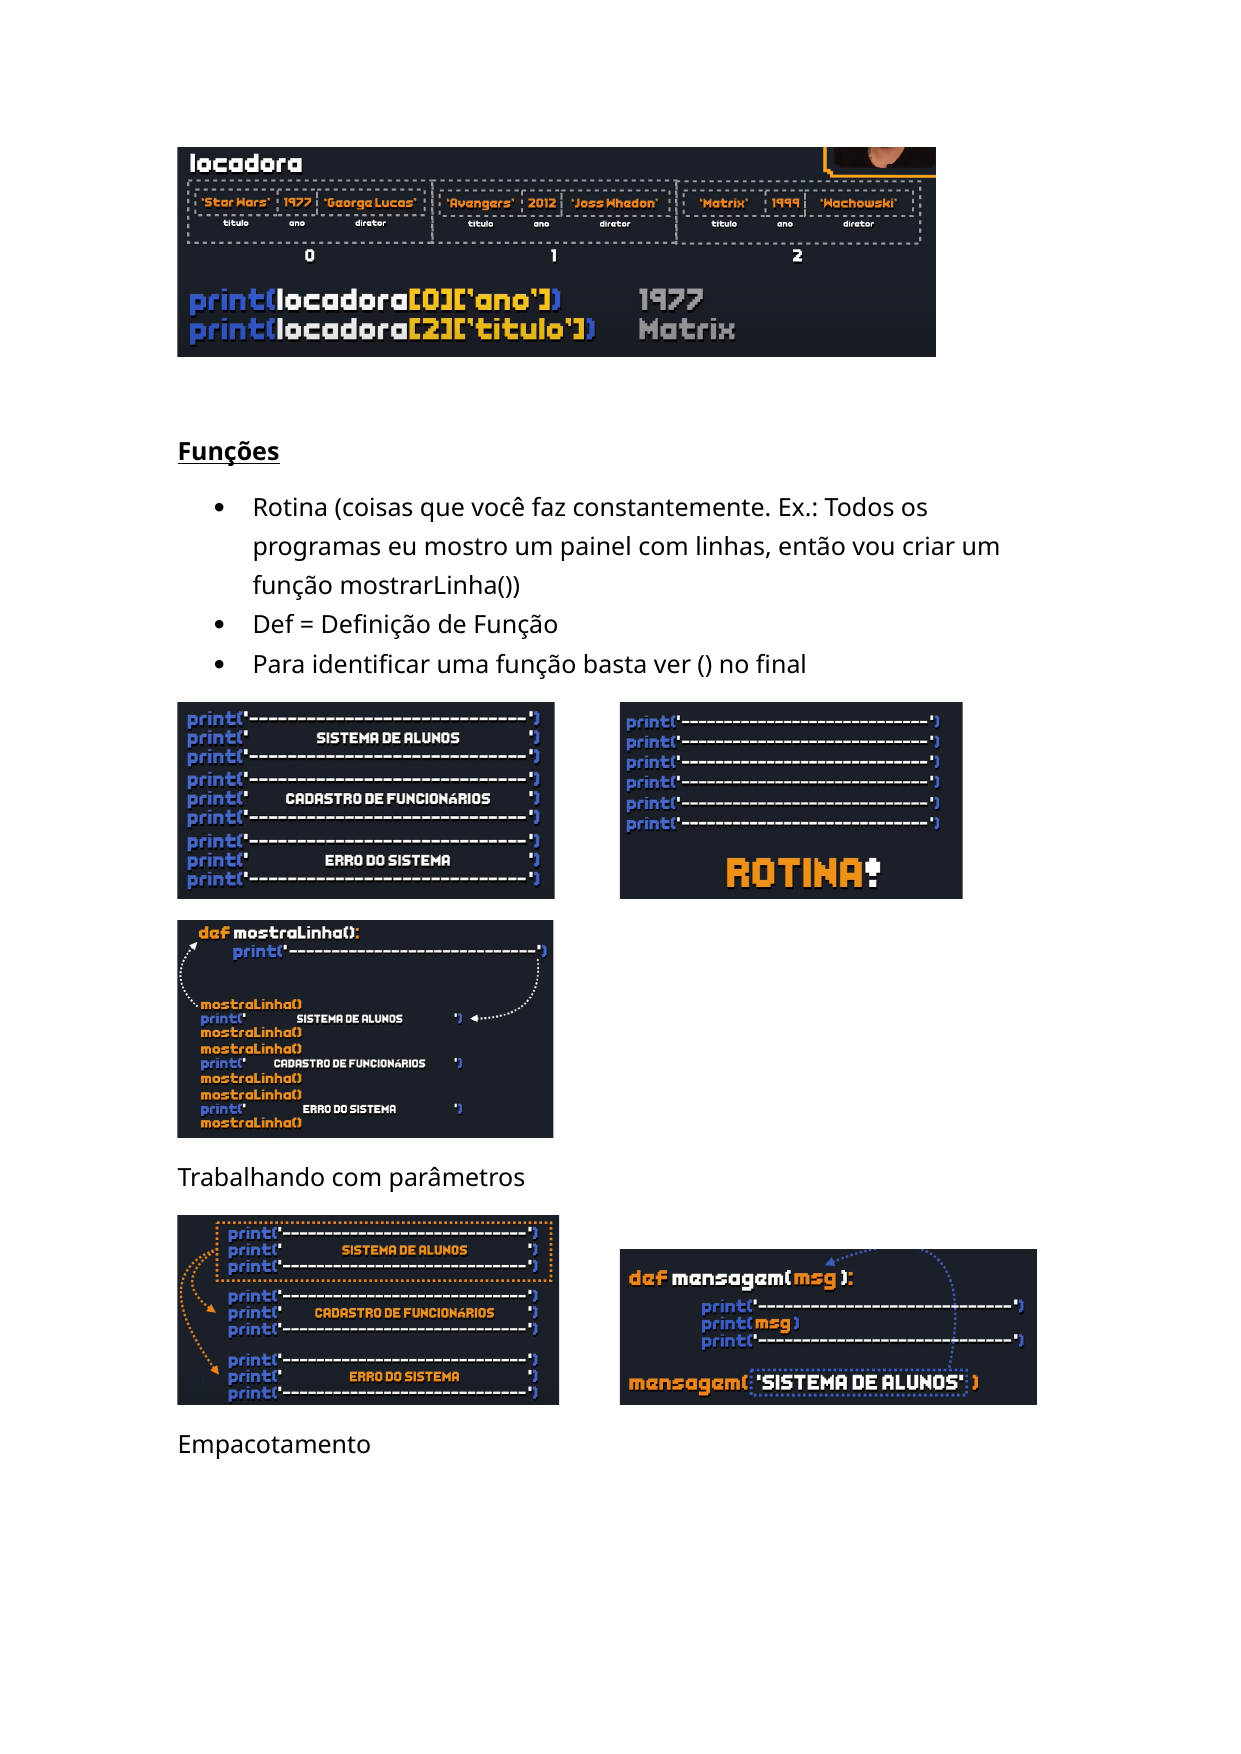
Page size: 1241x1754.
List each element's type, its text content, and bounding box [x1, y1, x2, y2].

picture [619, 702, 963, 899]
picture [177, 702, 555, 899]
list Rotina (coisas que você faz constantemente. Ex.: Todos os programas eu mostro um painel com linhas, então vou criar um função mostrarLinha()) [215, 489, 1063, 602]
picture [619, 1249, 1037, 1405]
picture [177, 147, 936, 357]
text Trabalhando com parâmetros [177, 1160, 1063, 1194]
picture [177, 1215, 560, 1405]
text Empacotamento [177, 1427, 1063, 1461]
list Para identificar uma função basta ver () no final [215, 646, 1063, 680]
list Def = Definição de Função [215, 607, 1063, 641]
picture [177, 920, 554, 1138]
text Funções [177, 434, 1063, 468]
